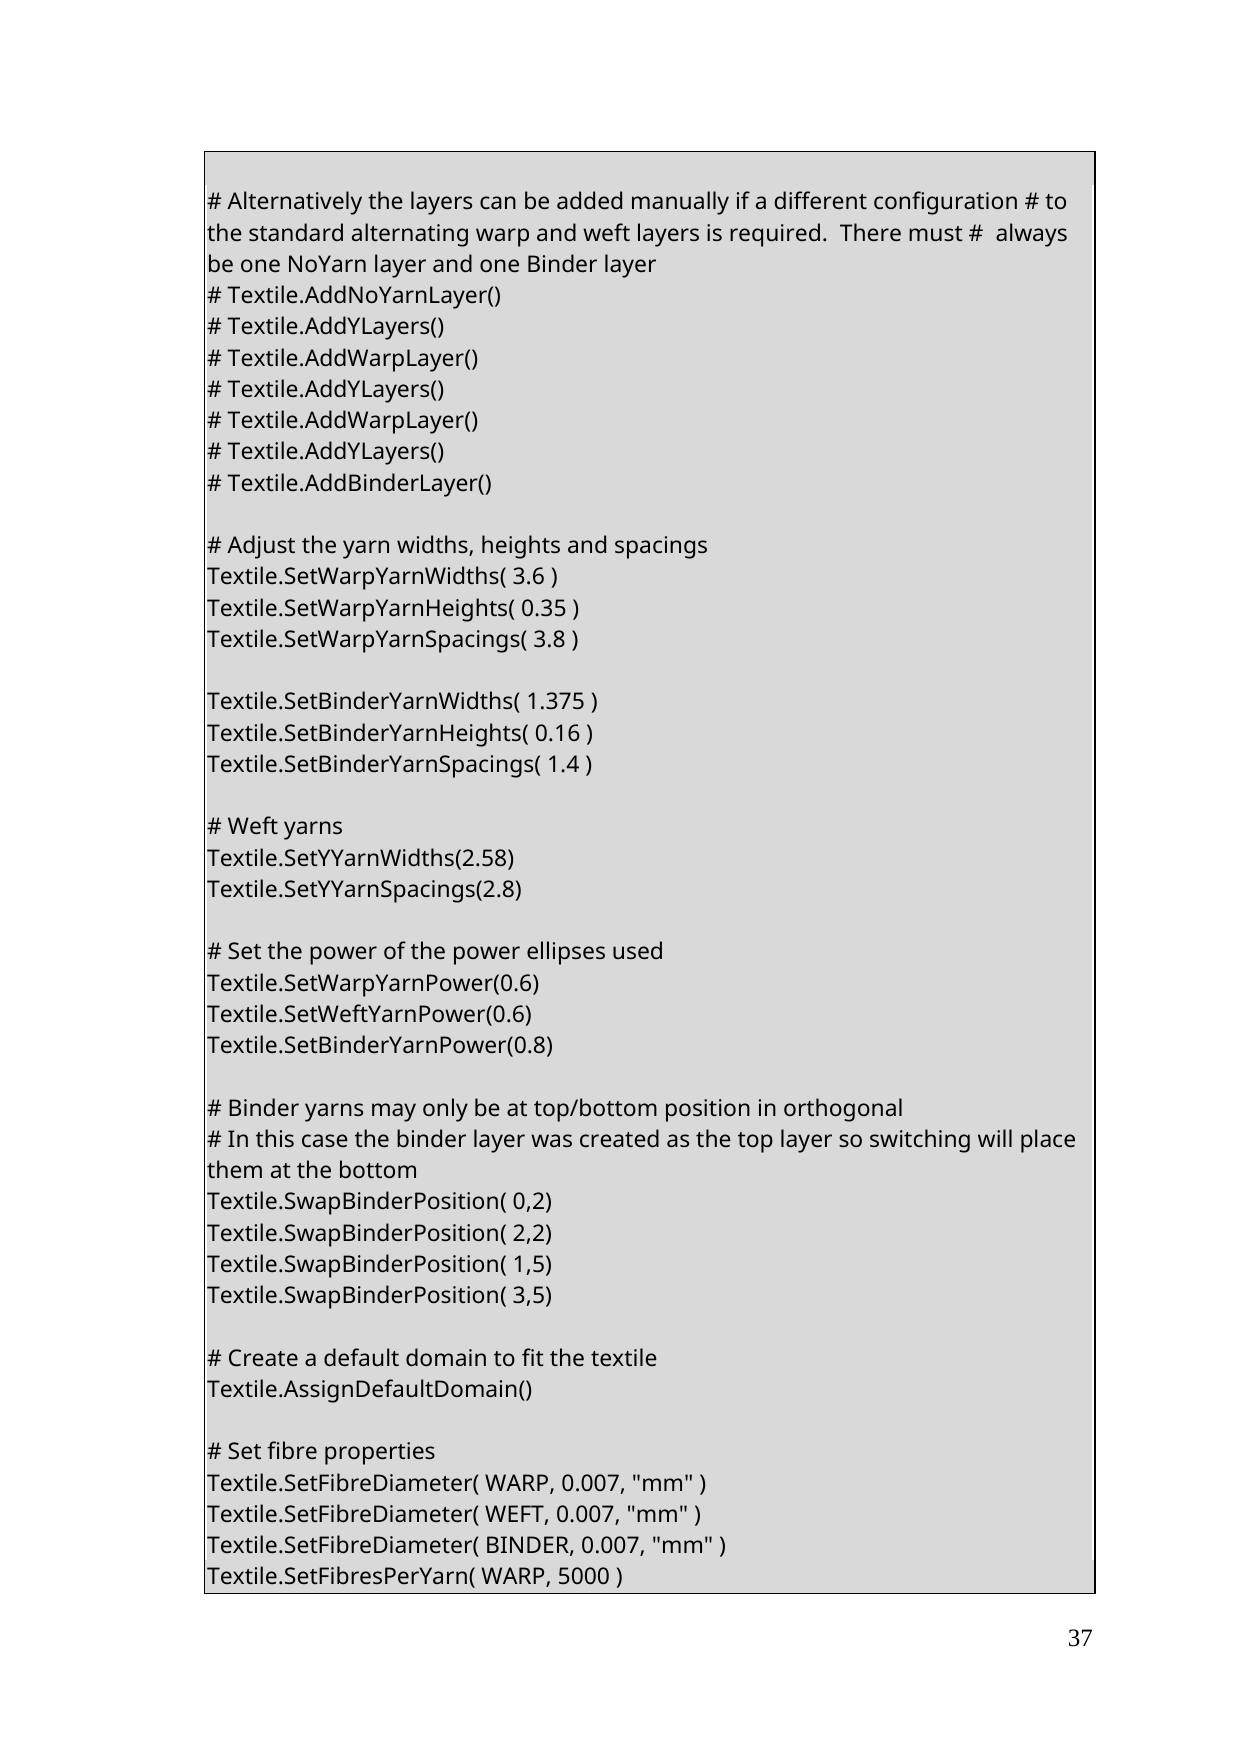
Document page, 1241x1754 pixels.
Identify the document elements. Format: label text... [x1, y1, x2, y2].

text Textile.SetYYarnSpacings(2.8) [207, 873, 1092, 904]
text # Textile.AddYLayers() [207, 310, 1092, 341]
text # Textile.AddBinderLayer() [207, 466, 1092, 498]
text Textile.SetWarpYarnPower(0.6) [207, 966, 1092, 998]
text # Weft yarns [207, 810, 1092, 841]
text # Set the power of the power ellipses used [207, 935, 1092, 966]
text Textile.SetBinderYarnSpacings( 1.4 ) [207, 748, 1092, 779]
text # Create a default domain to fit the textile [207, 1341, 1092, 1373]
text Textile.SwapBinderPosition( 0,2) [207, 1185, 1092, 1216]
text Textile.SwapBinderPosition( 2,2) [207, 1216, 1092, 1248]
text # In this case the binder layer was created as the top layer so switching will place them at the bottom [207, 1123, 1092, 1185]
text # Textile.AddYLayers() [207, 373, 1092, 404]
text Textile.SetWeftYarnPower(0.6) [207, 998, 1092, 1029]
text # Textile.AddWarpLayer() [207, 341, 1092, 373]
text Textile.SetBinderYarnPower(0.8) [207, 1029, 1092, 1060]
text Textile.SetBinderYarnWidths( 1.375 ) [207, 685, 1092, 716]
text Textile.SetYYarnWidths(2.58) [207, 841, 1092, 873]
text # Textile.AddNoYarnLayer() [207, 279, 1092, 310]
text # Textile.AddYLayers() [207, 435, 1092, 466]
text Textile.SetBinderYarnHeights( 0.16 ) [207, 716, 1092, 748]
text Textile.SetWarpYarnHeights( 0.35 ) [207, 591, 1092, 623]
text # Textile.AddWarpLayer() [207, 404, 1092, 435]
text Textile.SetFibreDiameter( BINDER, 0.007, "mm" ) [207, 1529, 1092, 1557]
text # Adjust the yarn widths, heights and spacings [207, 529, 1092, 560]
text Textile.SetWarpYarnSpacings( 3.8 ) [207, 623, 1092, 654]
text # Alternatively the layers can be added manually if a different configuration # to the standard alternating warp and weft layers is required. There must # always be one NoYarn layer and one Binder layer [207, 185, 1092, 279]
text Textile.AssignDefaultDomain() [207, 1373, 1092, 1404]
text Textile.SetFibreDiameter( WARP, 0.007, "mm" ) [207, 1466, 1092, 1498]
text Textile.SwapBinderPosition( 3,5) [207, 1279, 1092, 1310]
text Textile.SwapBinderPosition( 1,5) [207, 1248, 1092, 1279]
text Textile.SetFibreDiameter( WEFT, 0.007, "mm" ) [207, 1498, 1092, 1529]
text Textile.SetWarpYarnWidths( 3.6 ) [207, 560, 1092, 591]
text # Binder yarns may only be at top/bottom position in orthogonal [207, 1091, 1092, 1123]
text Textile.SetFibresPerYarn( WARP, 5000 ) [205, 1557, 1094, 1593]
text # Set fibre properties [207, 1435, 1092, 1466]
